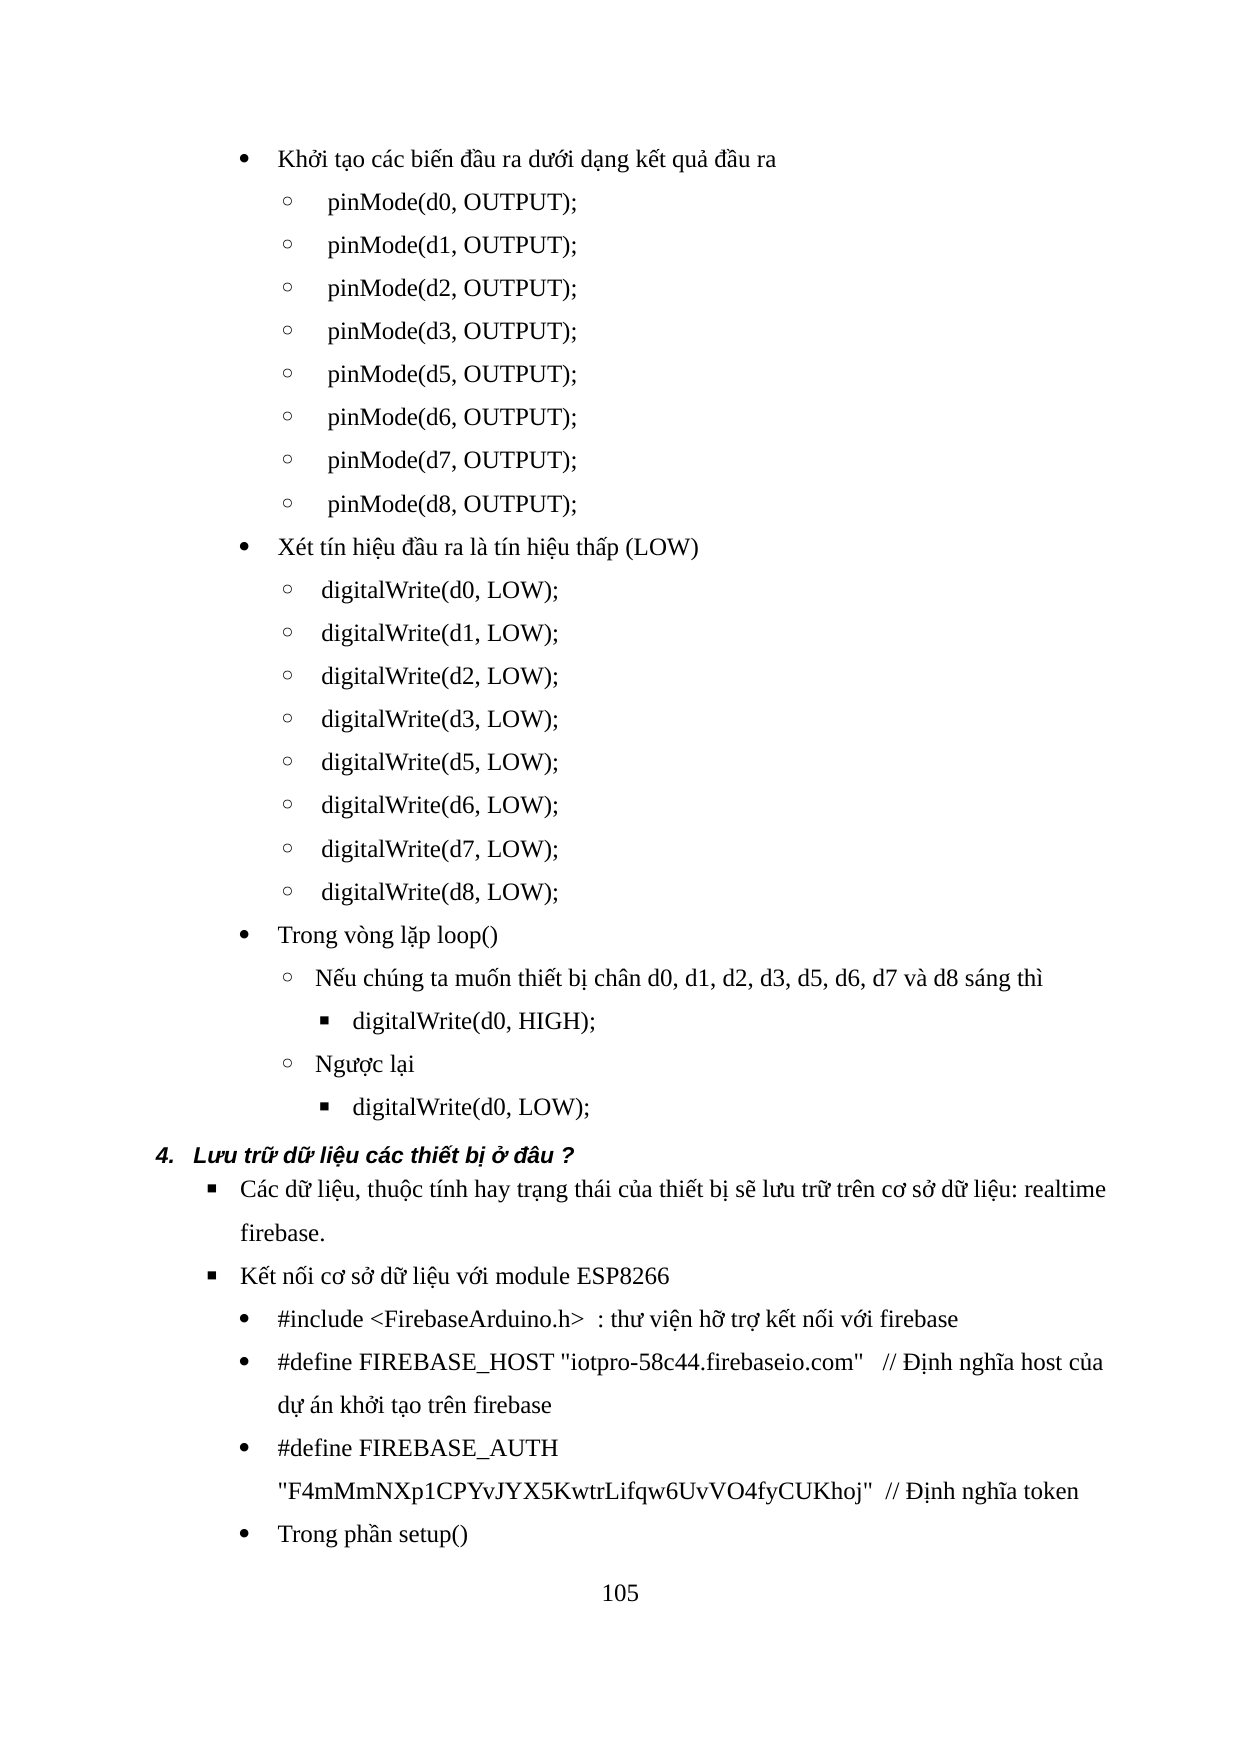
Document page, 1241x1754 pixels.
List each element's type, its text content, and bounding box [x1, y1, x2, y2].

list digitalWrite(d0, LOW); [315, 1092, 1122, 1121]
list pinMode(d5, OUTPUT); [277, 359, 1122, 388]
list pinMode(d0, OUTPUT); [277, 187, 1122, 216]
list digitalWrite(d5, LOW); [277, 747, 1122, 776]
list pinMode(d7, OUTPUT); [277, 446, 1122, 474]
list Ngược lại [277, 1049, 1122, 1078]
list Khởi tạo các biến đầu ra dưới dạng kết quả đầu ra [240, 144, 1122, 172]
list pinMode(d1, OUTPUT); [277, 230, 1122, 259]
list Trong phần setup() [240, 1519, 1122, 1548]
list digitalWrite(d1, LOW); [277, 618, 1122, 647]
list #include <FirebaseArduino.h> : thư viện hỡ trợ kết nối với firebase [240, 1304, 1122, 1333]
list digitalWrite(d8, LOW); [277, 877, 1122, 906]
list #define FIREBASE_AUTH "F4mMmNXp1CPYvJYX5KwtrLifqw6UvVO4fyCUKhoj" // Định nghĩa token [240, 1433, 1122, 1505]
list digitalWrite(d2, LOW); [277, 661, 1122, 690]
list digitalWrite(d3, LOW); [277, 704, 1122, 733]
list #define FIREBASE_HOST "iotpro-58c44.firebaseio.com" // Định nghĩa host của dự án khởi tạo trên firebase [240, 1347, 1122, 1419]
list digitalWrite(d6, LOW); [277, 791, 1122, 819]
list Trong vòng lặp loop() [240, 920, 1122, 949]
list Kết nối cơ sở dữ liệu với module ESP8266 [202, 1261, 1122, 1289]
list pinMode(d2, OUTPUT); [277, 273, 1122, 302]
list pinMode(d3, OUTPUT); [277, 316, 1122, 345]
list Các dữ liệu, thuộc tính hay trạng thái của thiết bị sẽ lưu trữ trên cơ sở dữ liệu: realtime firebase. [202, 1174, 1122, 1246]
list pinMode(d6, OUTPUT); [277, 402, 1122, 431]
list pinMode(d8, OUTPUT); [277, 489, 1122, 517]
list digitalWrite(d0, LOW); [277, 575, 1122, 604]
list digitalWrite(d7, LOW); [277, 834, 1122, 862]
list Nếu chúng ta muốn thiết bị chân d0, d1, d2, d3, d5, d6, d7 và d8 sáng thì [277, 963, 1122, 992]
subtitle 4. Lưu trữ dữ liệu các thiết bị ở đâu ? [156, 1142, 1122, 1168]
list digitalWrite(d0, HIGH); [315, 1006, 1122, 1035]
list Xét tín hiệu đầu ra là tín hiệu thấp (LOW) [240, 532, 1122, 561]
